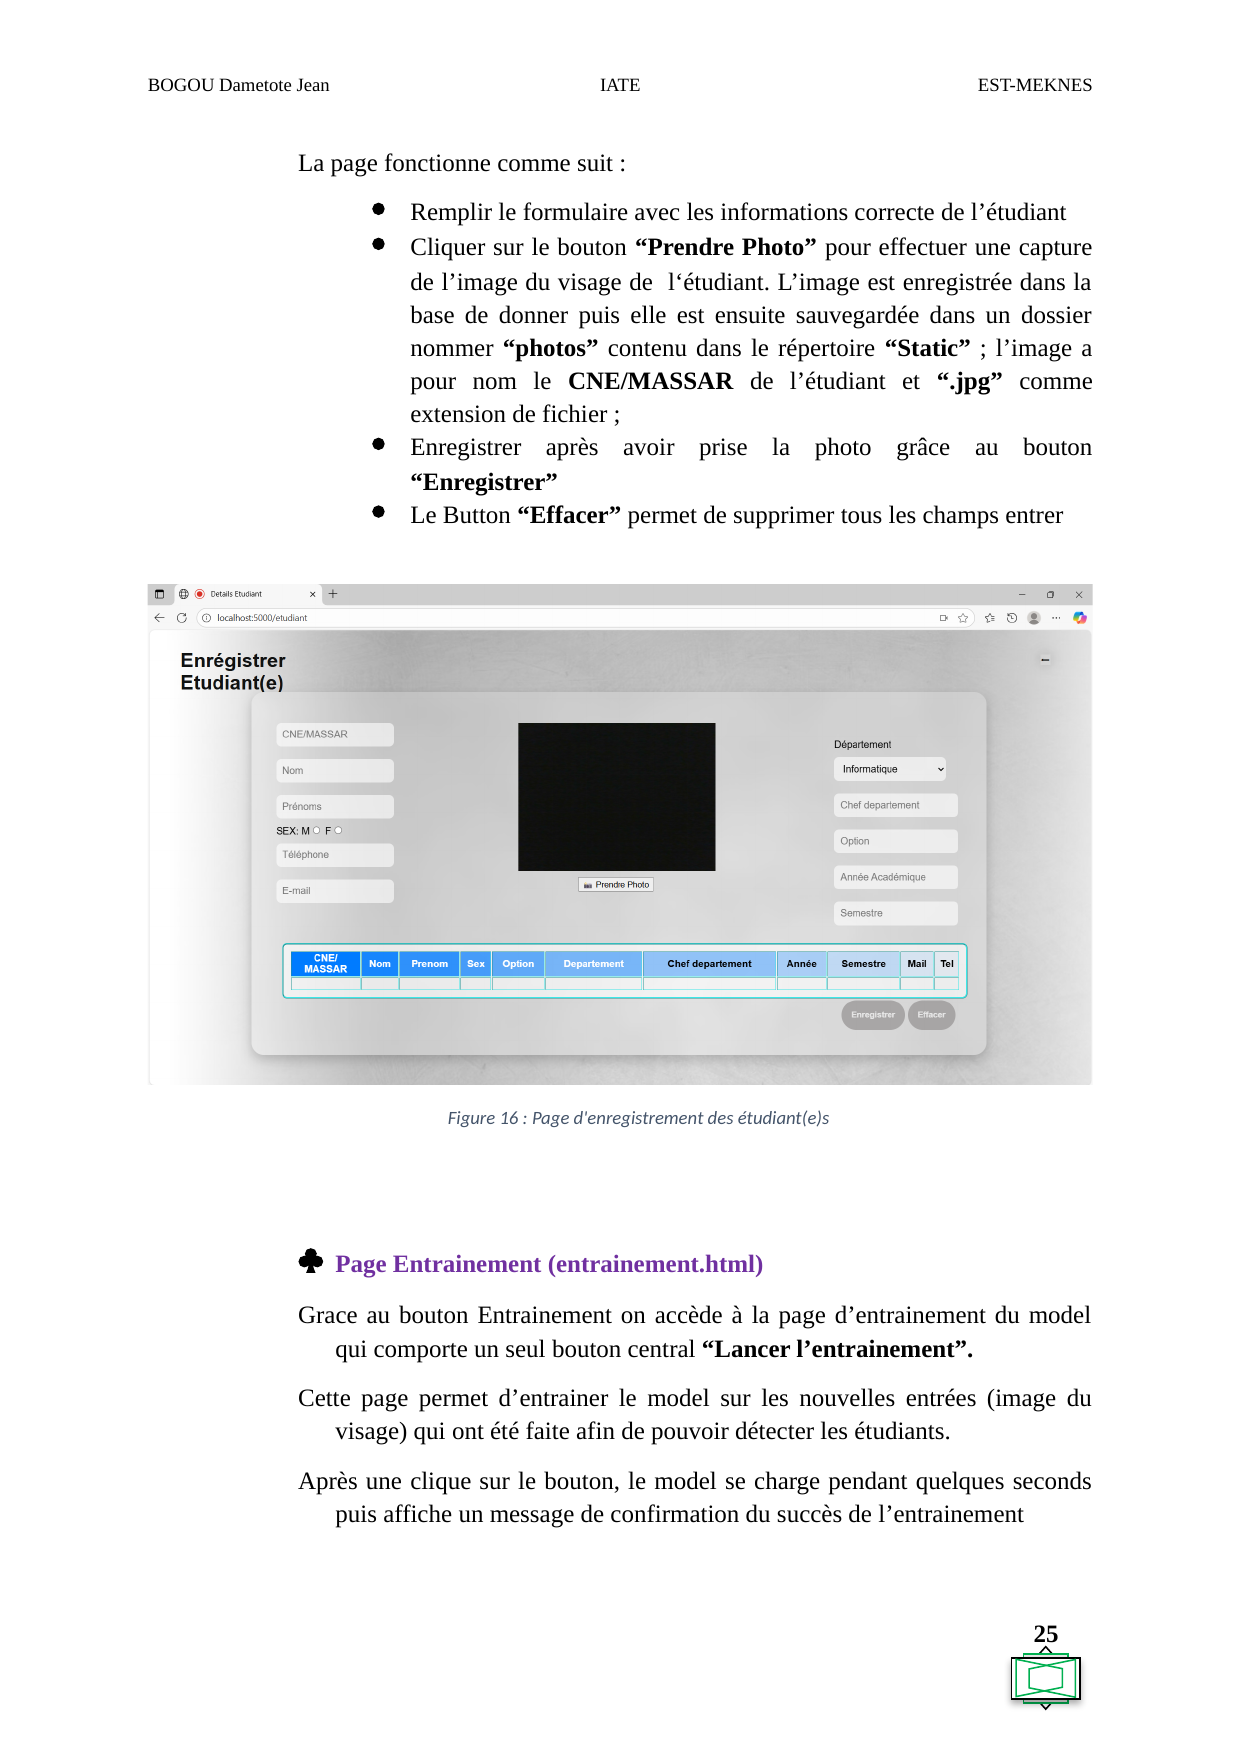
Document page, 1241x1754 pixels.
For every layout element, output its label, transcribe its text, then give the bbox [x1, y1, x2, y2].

text La page fonctionne comme suit : [298, 148, 1093, 176]
list Le Button “Effacer” permet de supprimer tous les champs entrer [373, 500, 1093, 531]
text Après une clique sur le bouton, le model se charge pendant quelques seconds puis affiche un message de confirmation du succès de l’entrainement [298, 1466, 1093, 1528]
picture [147, 584, 1093, 1085]
text Page Entrainement (entrainement.html) [298, 1249, 1093, 1279]
text Grace au bouton Entrainement on accède à la page d’entrainement du model qui comporte un seul bouton central “Lancer l’entrainement”. [298, 1301, 1093, 1362]
list Cliquer sur le bouton “Prendre Photo” pour effectuer une capture de l’image du visage de l‘étudiant. L’image est enregistrée dans la base de donner puis elle est ensuite sauvegardée dans un dossier nommer “photos” contenu dans le répertoire “Static” ; l’image a pour nom le CNE/MASSAR de l’étudiant et “.jpg” comme extension de fichier ; [373, 232, 1093, 428]
list Remplir le formulaire avec les informations correcte de l’étudiant [373, 197, 1093, 228]
text Cette page permet d’entrainer le model sur les nouvelles entrées (image du visage) qui ont été faite afin de pouvoir détecter les étudiants. [298, 1383, 1093, 1445]
list Enregistrer après avoir prise la photo grâce au bouton “Enregistrer” [373, 432, 1093, 496]
